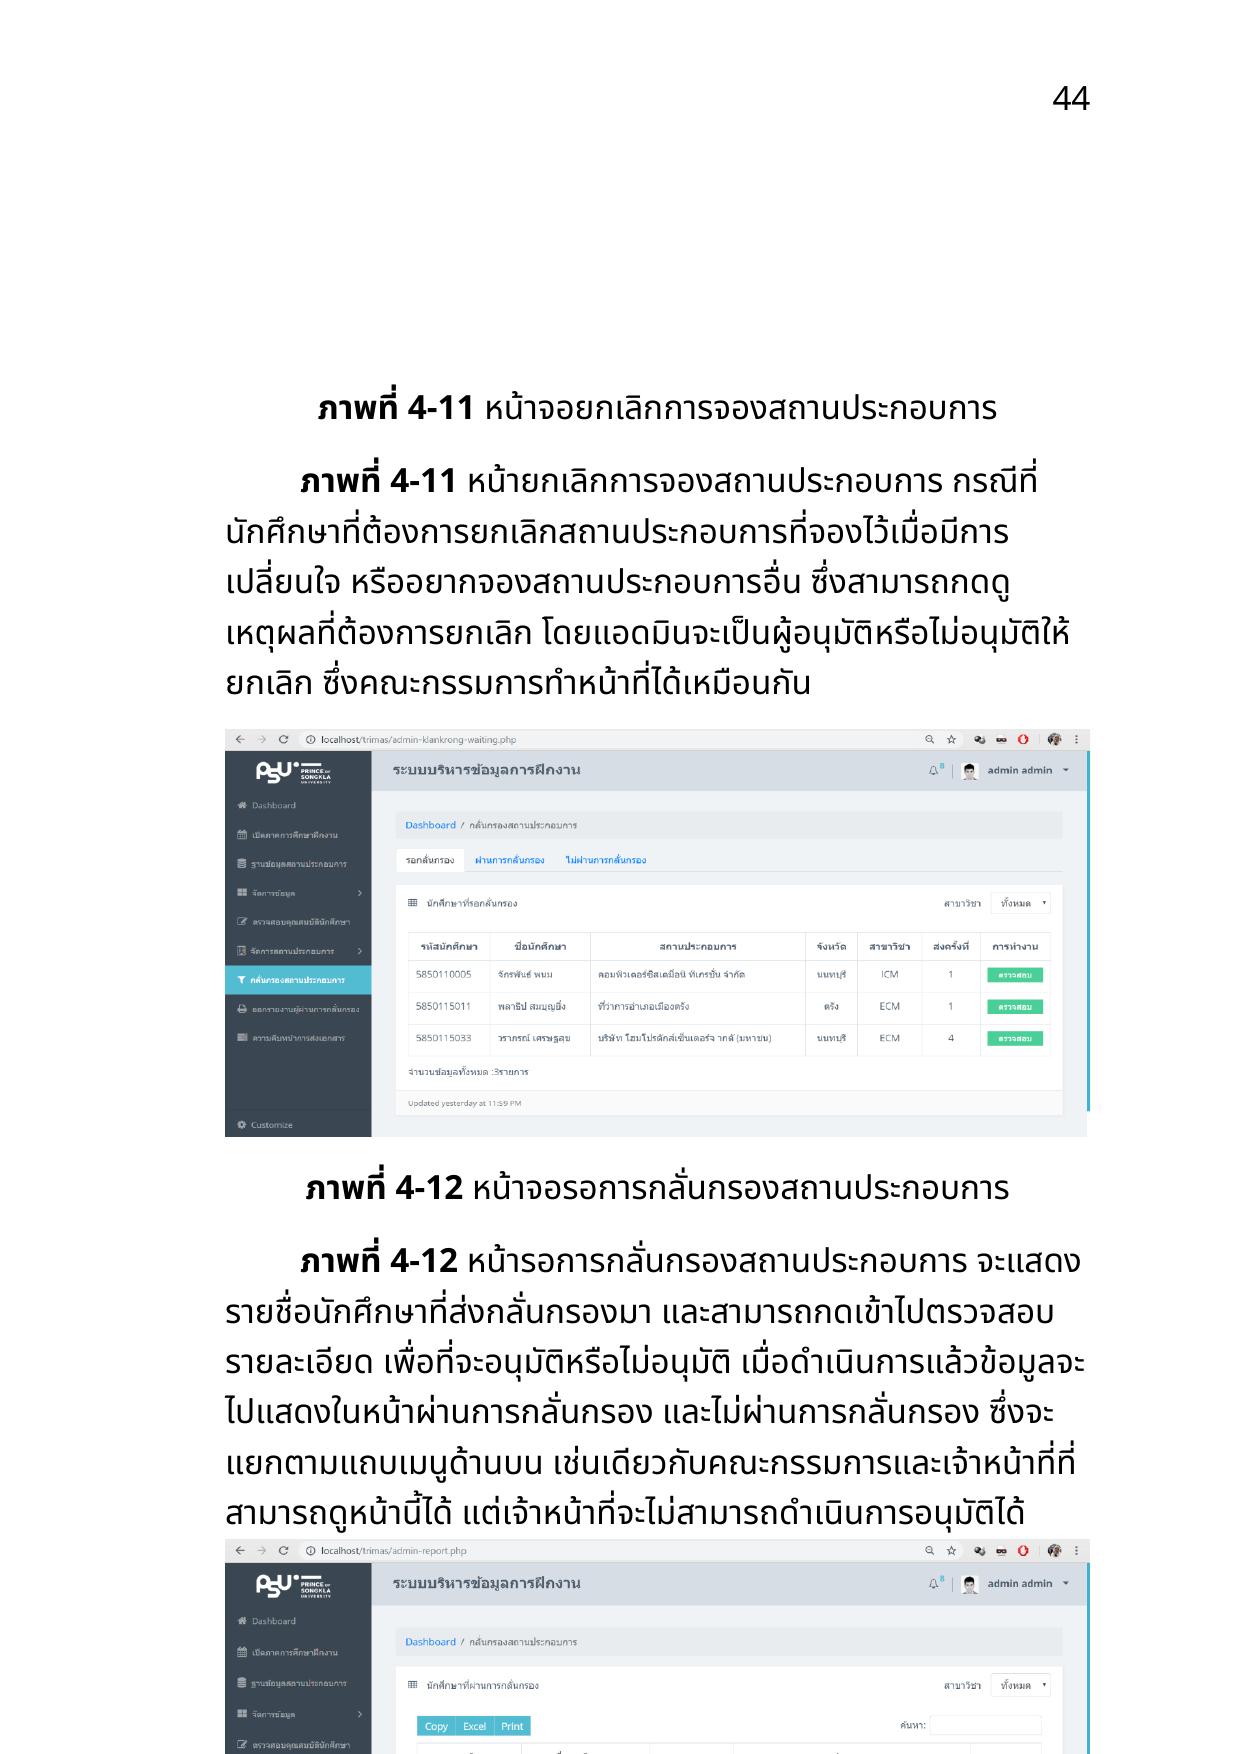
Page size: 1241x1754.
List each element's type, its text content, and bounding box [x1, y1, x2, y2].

picture [225, 729, 1091, 1137]
text ภาพที่ 4-11 หน้าจอยกเลิก​การจองสถานประกอบการ [225, 384, 1090, 434]
text ภาพที่ 4-12 หน้าจอรอการกลั่นกรองสถานประกอบการ [225, 1164, 1090, 1214]
picture [225, 1539, 1090, 1754]
text ภาพที่ 4-11 หน้ายกเลิก​การจองสถานประกอบการ กรณีที่นักศึกษา​ที่ต้องการยกเลิกสถานประกอบการ​ที่จองไว้เมื่อมีการเปลี่ยนใจ หรืออยากจองสถานประกอบการ​อื่น ซึ่งสามารถกดดูเหตุผล​ที่ต้องการยกเลิก โดยแอดมินจะเป็นผู้อนุมัติ​หรือไม่อนุมัติ​ให้ยกเลิก ซึ่งคณะ​กรรม​การทำหน้าที่ได้เหมือนกัน [225, 457, 1090, 709]
text ภาพที่ 4-12 หน้ารอการกลั่นกรองสถานประกอบการ จะแสดงรายชื่อนักศึกษาที่ส่งกลั่นกรองมา และสามารถกดเข้าไปตรวจสอบรายละเอียด เพื่อที่จะอนุมัติหรือไม่อนุมัติ เมื่อดำเนินการแล้วข้อมูลจะไปแสดงในหน้าผ่านการกลั่นกรอง และไม่ผ่านการกลั่นกรอง ซึ่งจะแยกตามแถบเมนูด้านบน เช่นเดียวกับคณะกรรมการและเจ้าหน้าที่ที่สามารถดูหน้านี้ได้ แต่เจ้าหน้าที่จะไม่สามารถดำเนินการอนุมัติได้ [225, 1237, 1090, 1539]
